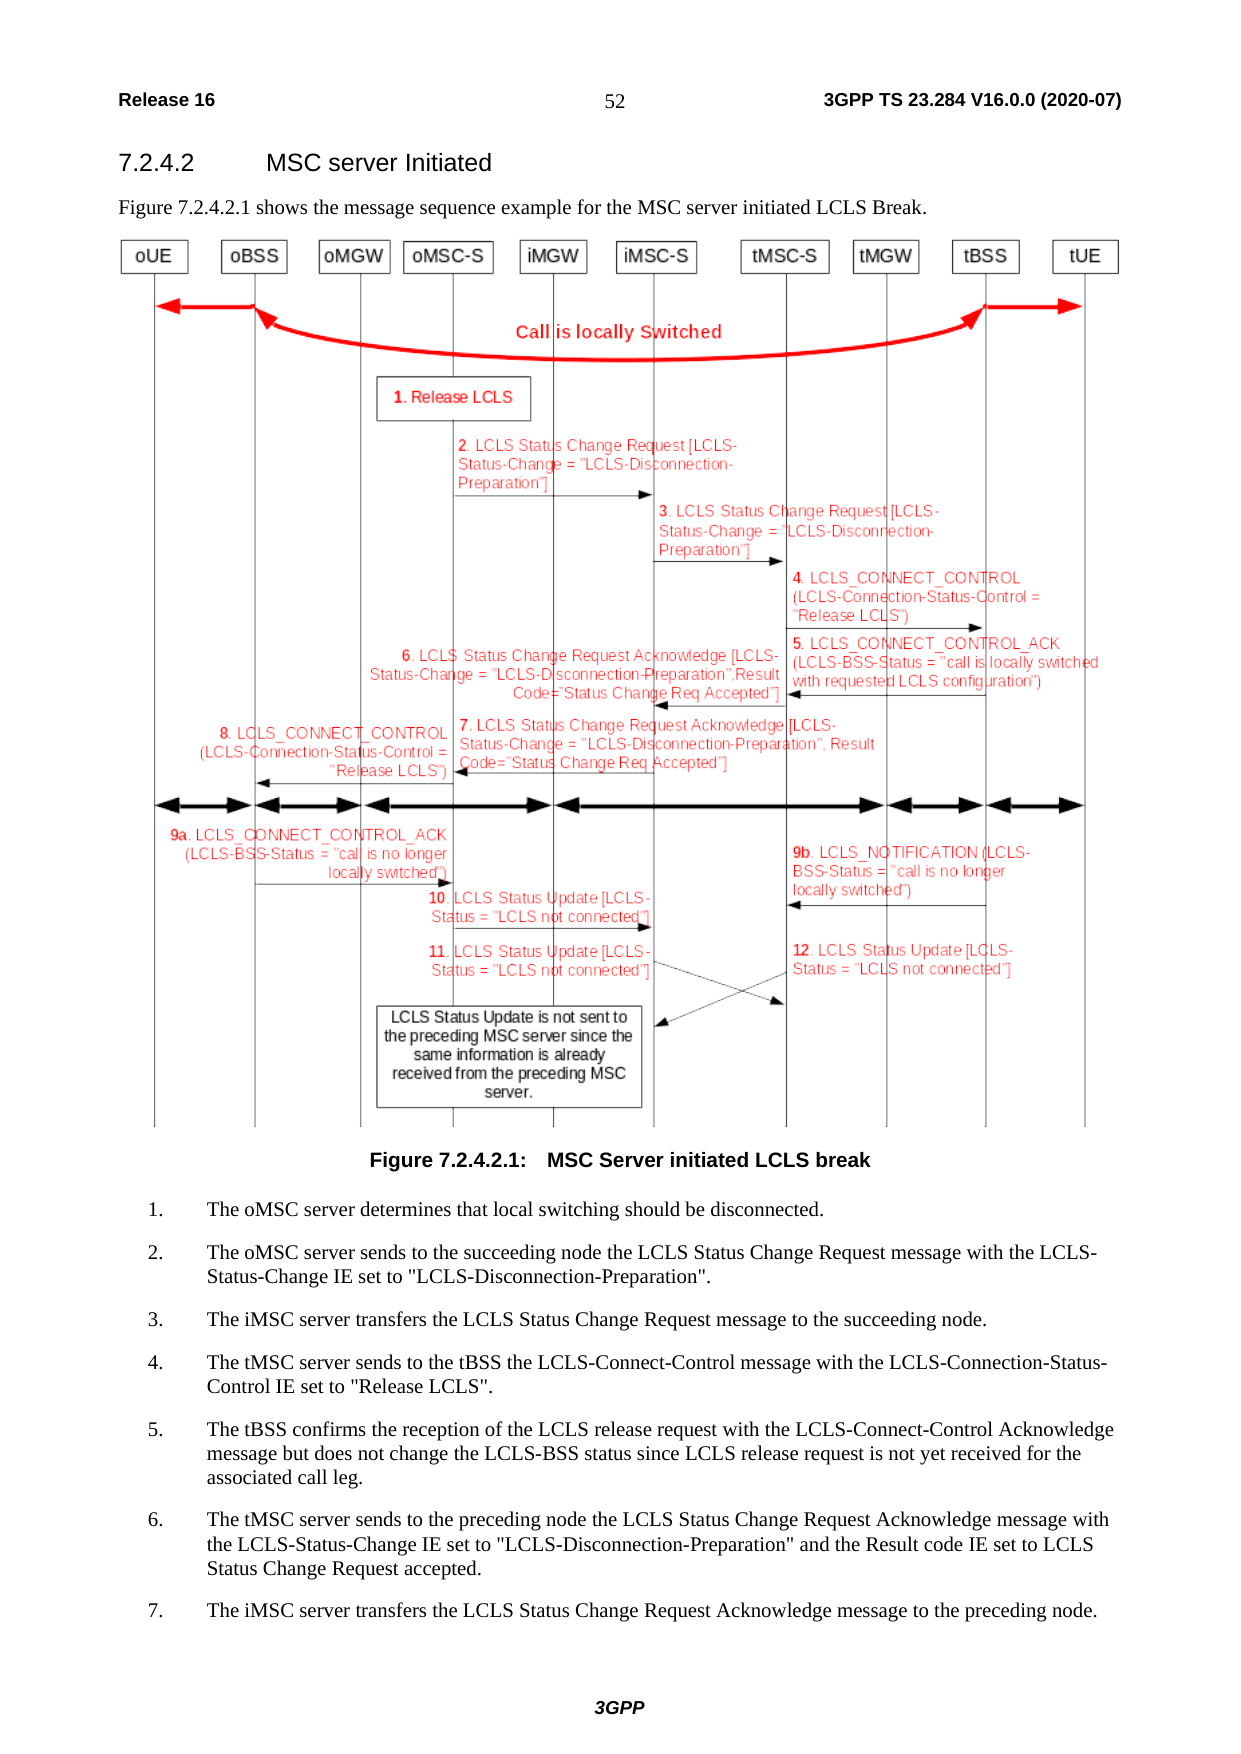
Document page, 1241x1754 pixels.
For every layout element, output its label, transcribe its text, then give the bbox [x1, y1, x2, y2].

text 3. The iMSC server transfers the LCLS Status Change Request message to the succeeding node. [148, 1307, 1122, 1331]
text 6. The tMSC server sends to the preceding node the LCLS Status Change Request Acknowledge message with the LCLS-Status-Change IE set to "LCLS-Disconnection-Preparation" and the Result code IE set to LCLS Status Change Request accepted. [148, 1507, 1122, 1579]
text 7. The iMSC server transfers the LCLS Status Change Request Acknowledge message to the preceding node. [148, 1598, 1122, 1622]
text Figure 7.2.4.2.1 shows the message sequence example for the MSC server initiated LCLS Break. [118, 195, 1122, 219]
text 1. The oMSC server determines that local switching should be disconnected. [148, 1197, 1122, 1221]
text 4. The tMSC server sends to the tBSS the LCLS-Connect-Control message with the LCLS-Connection-Status-Control IE set to "Release LCLS". [148, 1349, 1122, 1398]
text 5. The tBSS confirms the reception of the LCLS release request with the LCLS-Connect-Control Acknowledge message but does not change the LCLS-BSS status since LCLS release request is not yet received for the associated call leg. [148, 1416, 1122, 1489]
subtitle 7.2.4.2 MSC server Initiated [118, 147, 1122, 176]
text Figure 7.2.4.2.1: MSC Server initiated LCLS break [118, 1148, 1122, 1172]
text 2. The oMSC server sends to the succeeding node the LCLS Status Change Request message with the LCLS-Status-Change IE set to "LCLS-Disconnection-Preparation". [148, 1240, 1122, 1288]
